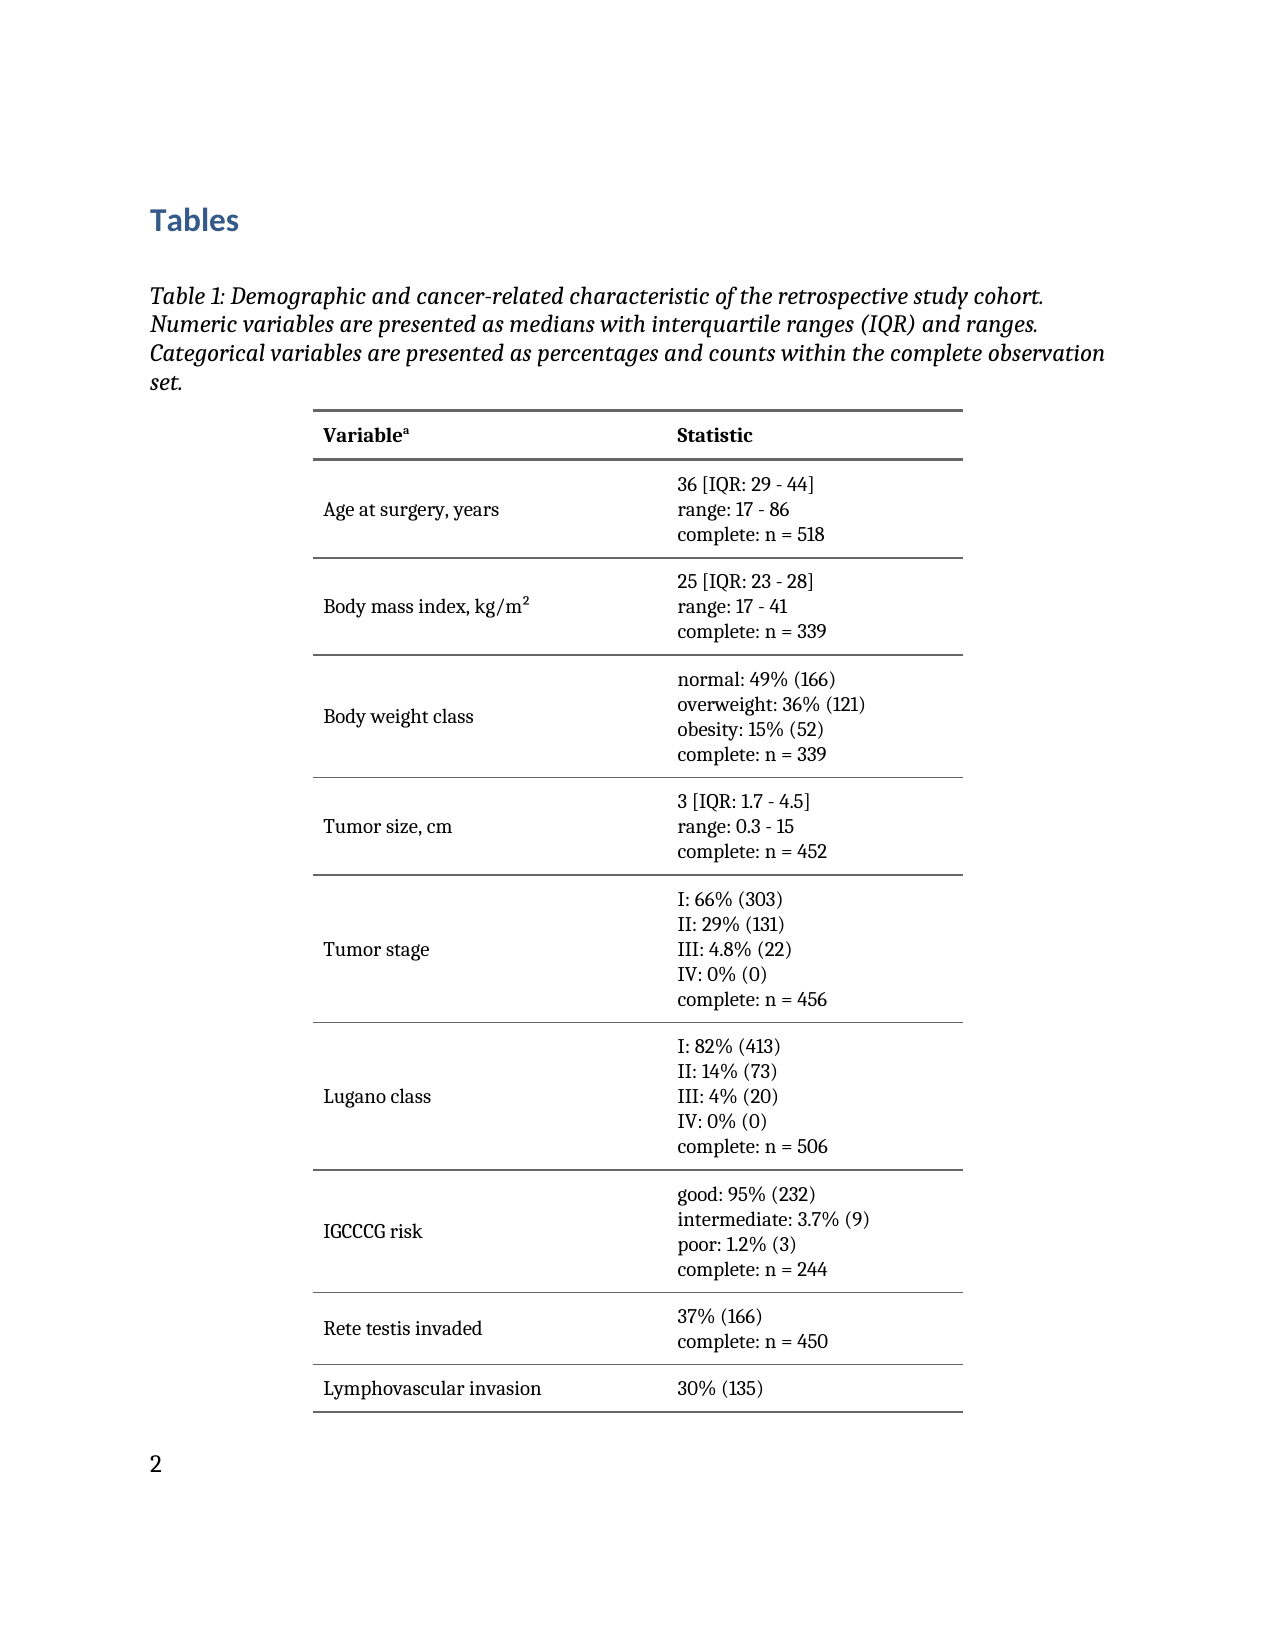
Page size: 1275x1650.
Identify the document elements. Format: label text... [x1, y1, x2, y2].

table_cell 36 [IQR: 29 - 44] range: 17 - 86 complete: n = 518 [667, 461, 962, 557]
table_cell Tumor size, cm [313, 778, 667, 874]
subtitle Tables [150, 199, 1125, 240]
table_cell 3 [IQR: 1.7 - 4.5] range: 0.3 - 15 complete: n = 452 [667, 778, 962, 874]
table_cell IGCCCG risk [313, 1171, 667, 1291]
table_cell Rete testis invaded [313, 1293, 667, 1364]
table_header Statistic [667, 412, 962, 458]
table_header Variablea [313, 412, 667, 458]
table_cell 25 [IQR: 23 - 28] range: 17 - 41 complete: n = 339 [667, 559, 962, 654]
table_cell Age at surgery, years [313, 461, 667, 557]
table_cell Lymphovascular invasion [313, 1365, 667, 1411]
table_cell I: 66% (303) II: 29% (131) III: 4.8% (22) IV: 0% (0) complete: n = 456 [667, 876, 962, 1022]
table_cell good: 95% (232) intermediate: 3.7% (9) poor: 1.2% (3) complete: n = 244 [667, 1171, 962, 1291]
table_cell 30% (135) complete: n = 454 [667, 1365, 962, 1411]
text Table 1: Demographic and cancer-related characteristic of the retrospective study cohort. Numeric variables are presented as medians with interquartile ranges (IQR) and ranges. Categorical variables are presented as percentages and counts within the complete observation set. [150, 282, 1125, 397]
table_cell normal: 49% (166) overweight: 36% (121) obesity: 15% (52) complete: n = 339 [667, 656, 962, 777]
table_cell 37% (166) complete: n = 450 [667, 1293, 962, 1364]
table_cell Body weight class [313, 656, 667, 777]
table_cell Lugano class [313, 1023, 667, 1169]
table_cell I: 82% (413) II: 14% (73) III: 4% (20) IV: 0% (0) complete: n = 506 [667, 1023, 962, 1169]
table_cell Tumor stage [313, 876, 667, 1022]
table_cell Body mass index, kg/m² [313, 559, 667, 654]
